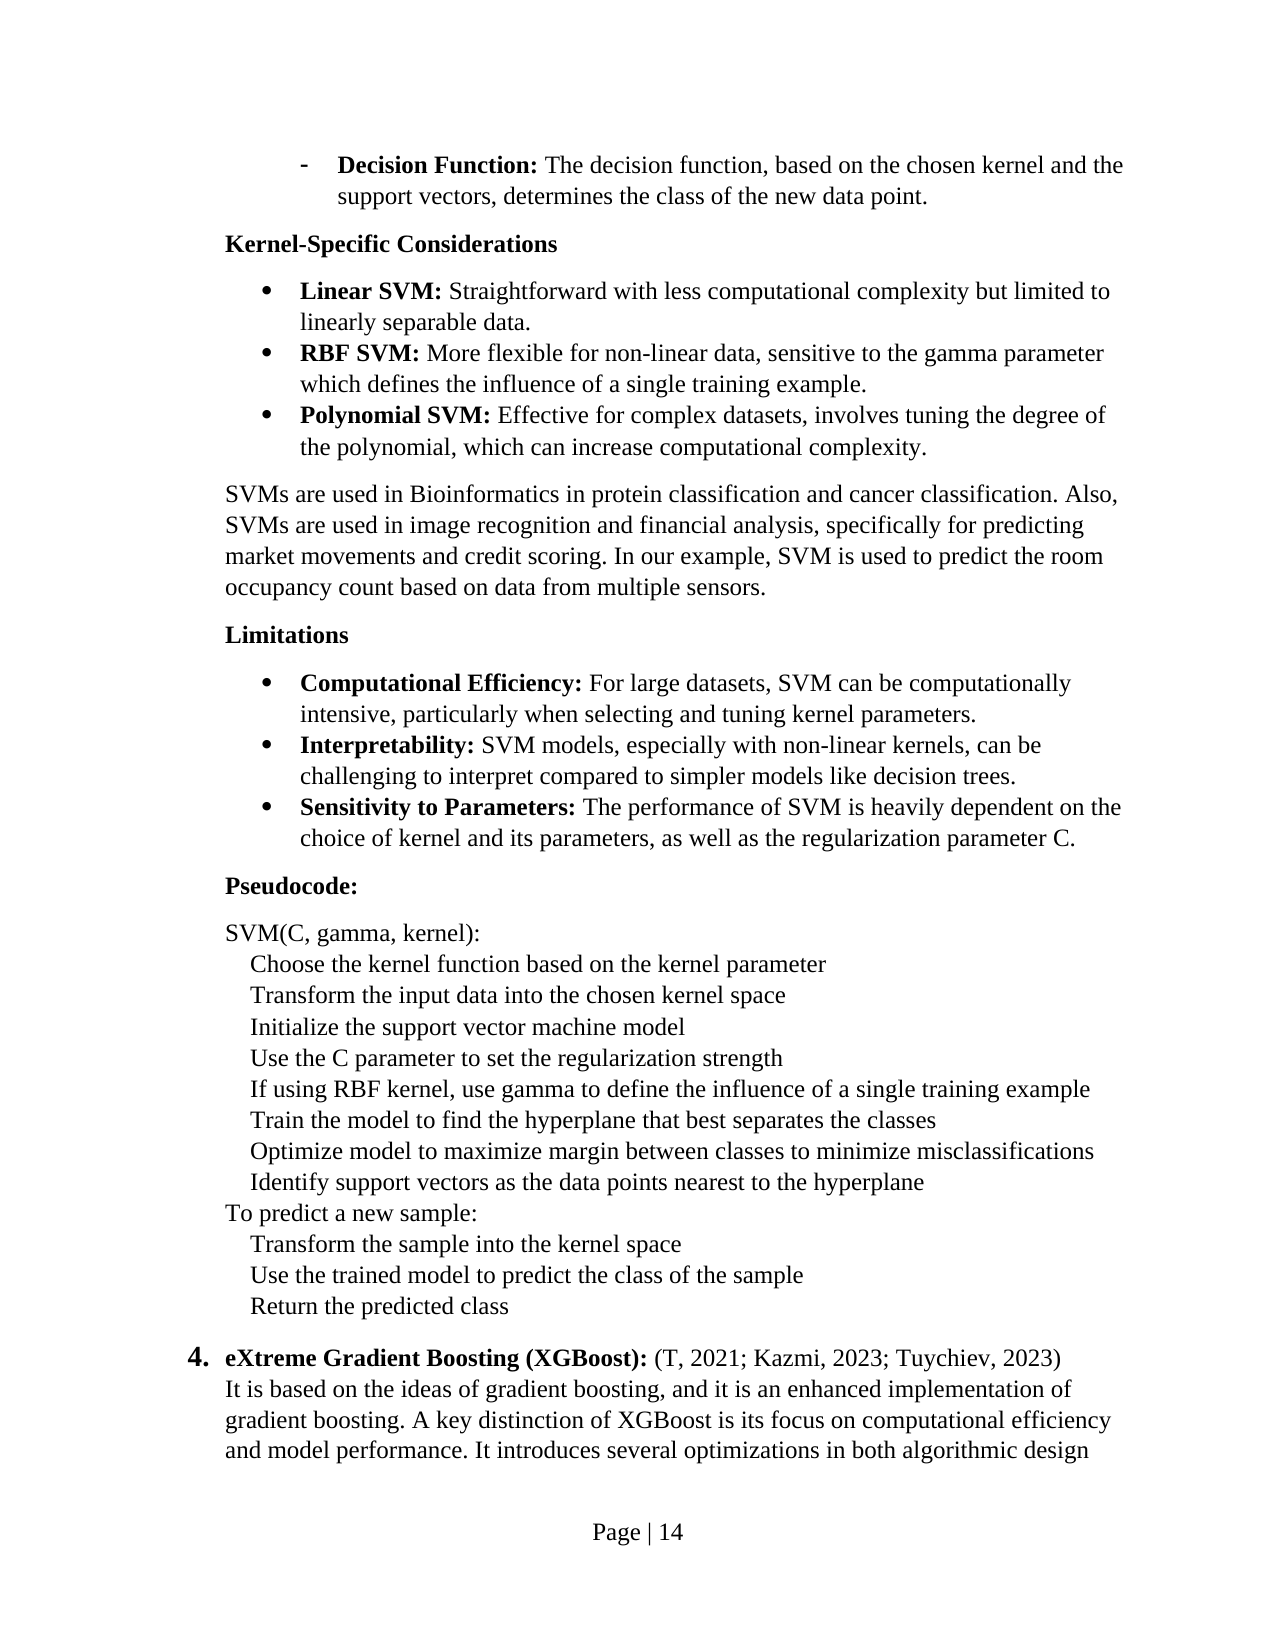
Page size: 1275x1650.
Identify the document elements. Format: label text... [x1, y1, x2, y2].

text SVM(C, gamma, kernel): Choose the kernel function based on the kernel parameter Transform the input data into the chosen kernel space Initialize the support vector machine model Use the C parameter to set the regularization strength If using RBF kernel, use gamma to define the influence of a single training example Train the model to find the hyperplane that best separates the classes Optimize model to maximize margin between classes to minimize misclassifications Identify support vectors as the data points nearest to the hyperplane To predict a new sample: Transform the sample into the kernel space Use the trained model to predict the class of the sample Return the predicted class [225, 918, 1125, 1320]
text Kernel-Specific Considerations [225, 229, 1125, 257]
list eXtreme Gradient Boosting (XGBoost): (T, 2021; Kazmi, 2023; Tuychiev, 2023) [187, 1339, 1125, 1372]
list Linear SVM: Straightforward with less computational complexity but limited to linearly separable data. [262, 276, 1125, 336]
list Interpretability: SVM models, especially with non-linear kernels, can be challenging to interpret compared to simpler models like decision trees. [262, 730, 1125, 790]
list RBF SVM: More flexible for non-linear data, sensitive to the gamma parameter which defines the influence of a single training example. [262, 338, 1125, 398]
list Decision Function: The decision function, based on the chosen kernel and the support vectors, determines the class of the new data point. [300, 150, 1125, 210]
text Limitations [225, 620, 1125, 649]
text Pseudocode: [225, 871, 1125, 899]
text SVMs are used in Bioinformatics in protein classification and cancer classification. Also, SVMs are used in image recognition and financial analysis, specifically for predicting market movements and credit scoring. In our example, SVM is used to predict the room occupancy count based on data from multiple sensors. [225, 479, 1125, 601]
list Polynomial SVM: Effective for complex datasets, involves tuning the degree of the polynomial, which can increase computational complexity. [262, 401, 1125, 460]
list Sensitivity to Parameters: The performance of SVM is heavily dependent on the choice of kernel and its parameters, as well as the regularization parameter C. [262, 792, 1125, 852]
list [225, 1374, 1125, 1464]
list Computational Efficiency: For large datasets, SVM can be computationally intensive, particularly when selecting and tuning kernel parameters. [262, 668, 1125, 728]
